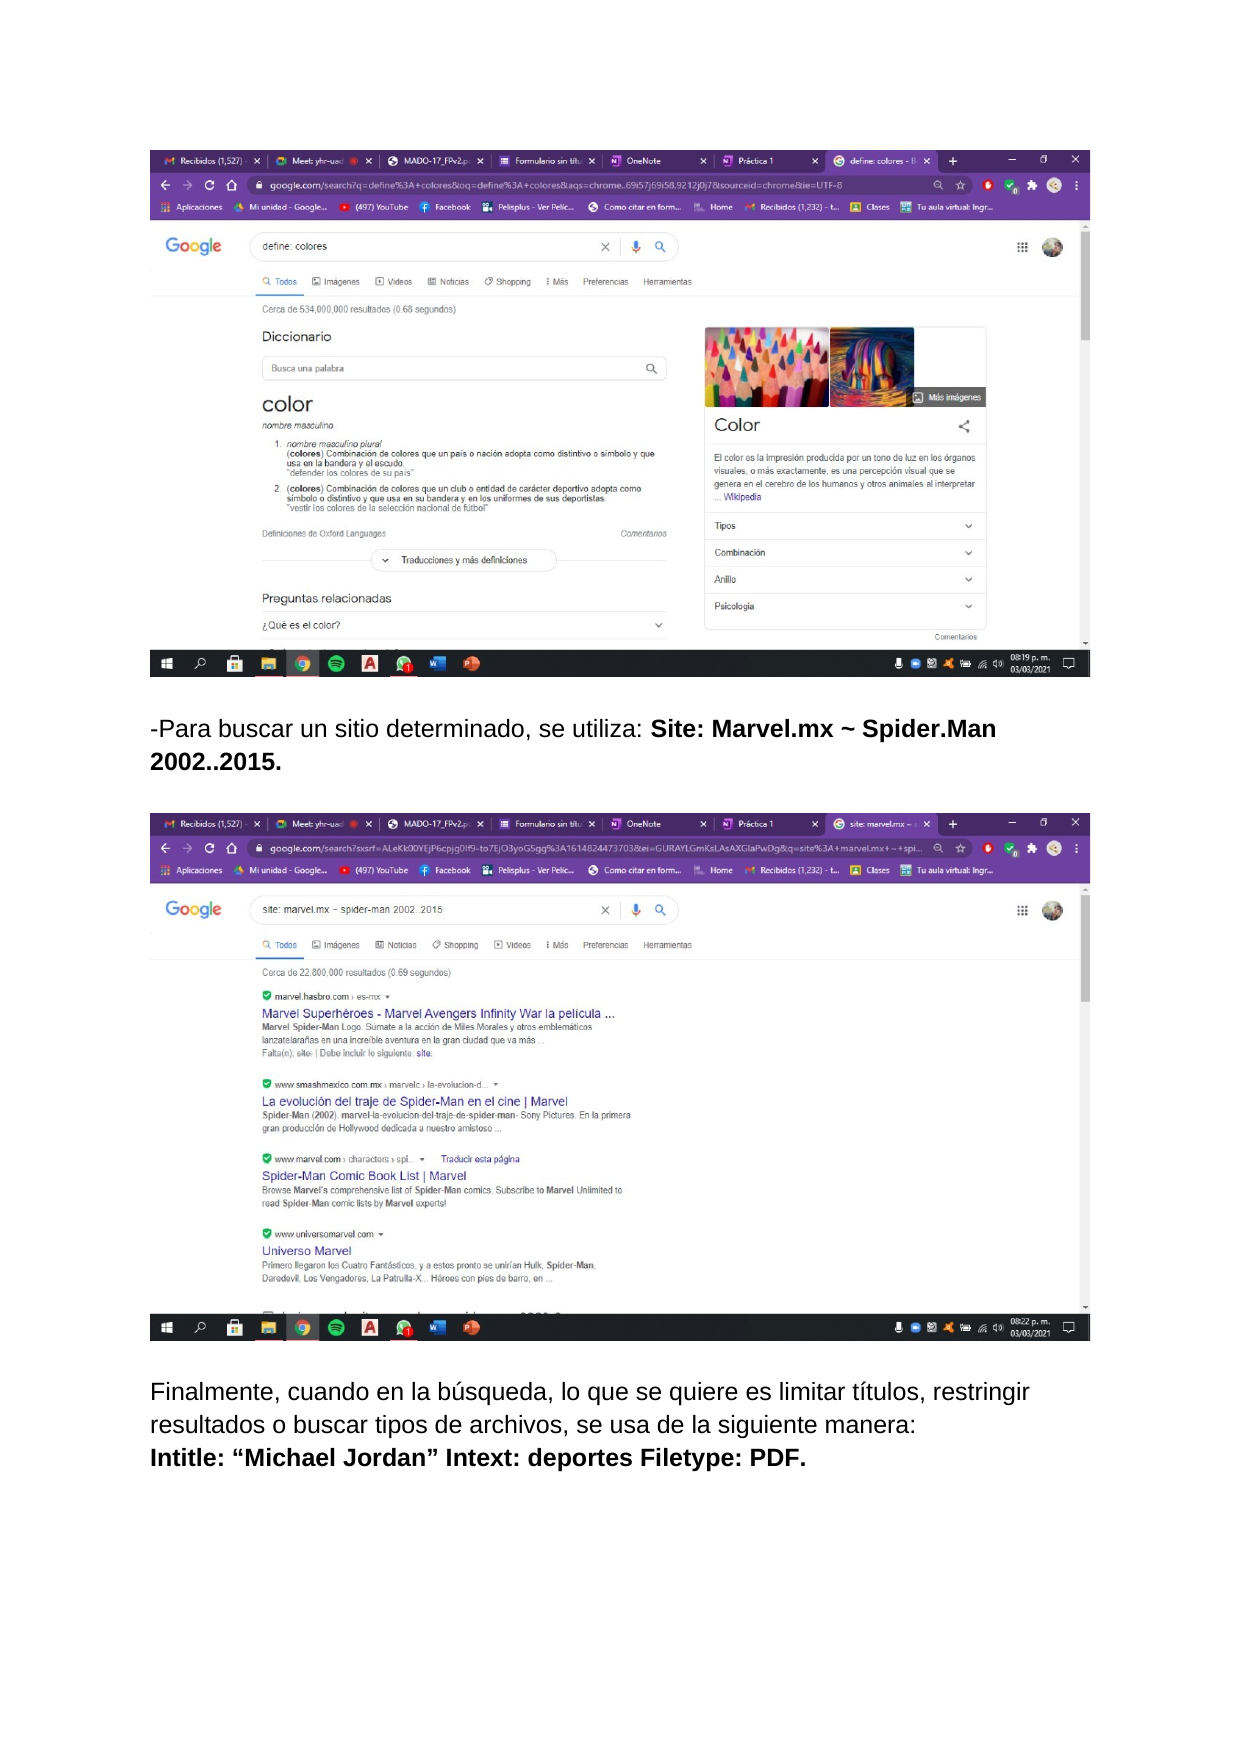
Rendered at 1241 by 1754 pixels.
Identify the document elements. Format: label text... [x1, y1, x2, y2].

picture [150, 150, 1091, 677]
text Finalmente, cuando en la búsqueda, lo que se quiere es limitar títulos, restringir resultados o buscar tipos de archivos, se usa de la siguiente manera: [150, 1377, 1090, 1439]
text Intitle: “Michael Jordan” Intext: deportes Filetype: PDF. [150, 1443, 1090, 1472]
picture [150, 813, 1091, 1341]
text -Para buscar un sitio determinado, se utiliza: Site: Marvel.mx ~ Spider.Man 2002..2015. [150, 714, 1090, 776]
